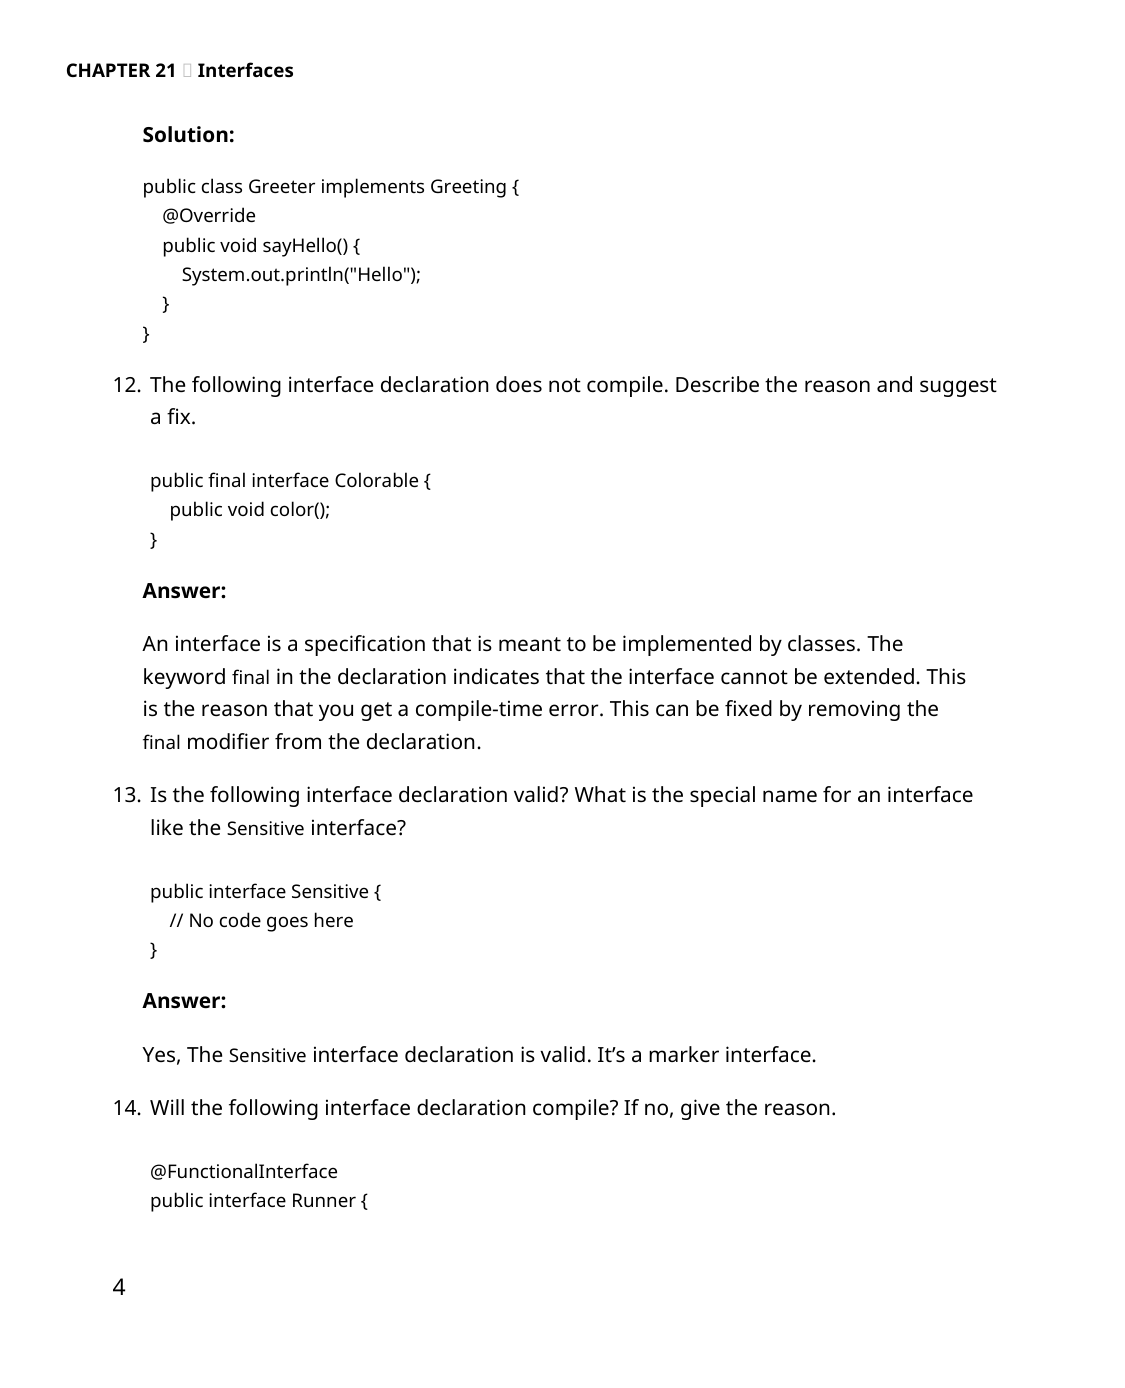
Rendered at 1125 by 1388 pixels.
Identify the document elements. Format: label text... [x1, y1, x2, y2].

text Answer: [142, 576, 982, 604]
text An interface is a specification that is meant to be implemented by classes. The keyword final in the declaration indicates that the interface cannot be extended. This is the reason that you get a compile-time error. This can be fixed by removing the final modifier from the declaration. [142, 629, 982, 756]
text } [142, 291, 982, 316]
text public void sayHello() { [142, 232, 982, 257]
text } [142, 320, 982, 345]
text public class Greeter implements Greeting { [142, 173, 982, 199]
text Is the following interface declaration valid? What is the special name for an interface like the Sensitive interface? public interface Sensitive { // No code goes here } [112, 781, 1012, 962]
text The following interface declaration does not compile. Describe the reason and suggest a fix. public final interface Colorable { public void color(); } [112, 370, 1012, 551]
text Solution: [142, 120, 982, 148]
text System.out.println("Hello"); [142, 261, 982, 287]
text Answer: [142, 987, 982, 1015]
text Yes, The Sensitive interface declaration is valid. It’s a marker interface. [142, 1040, 982, 1068]
text @Override [142, 203, 982, 228]
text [112, 1093, 1012, 1213]
